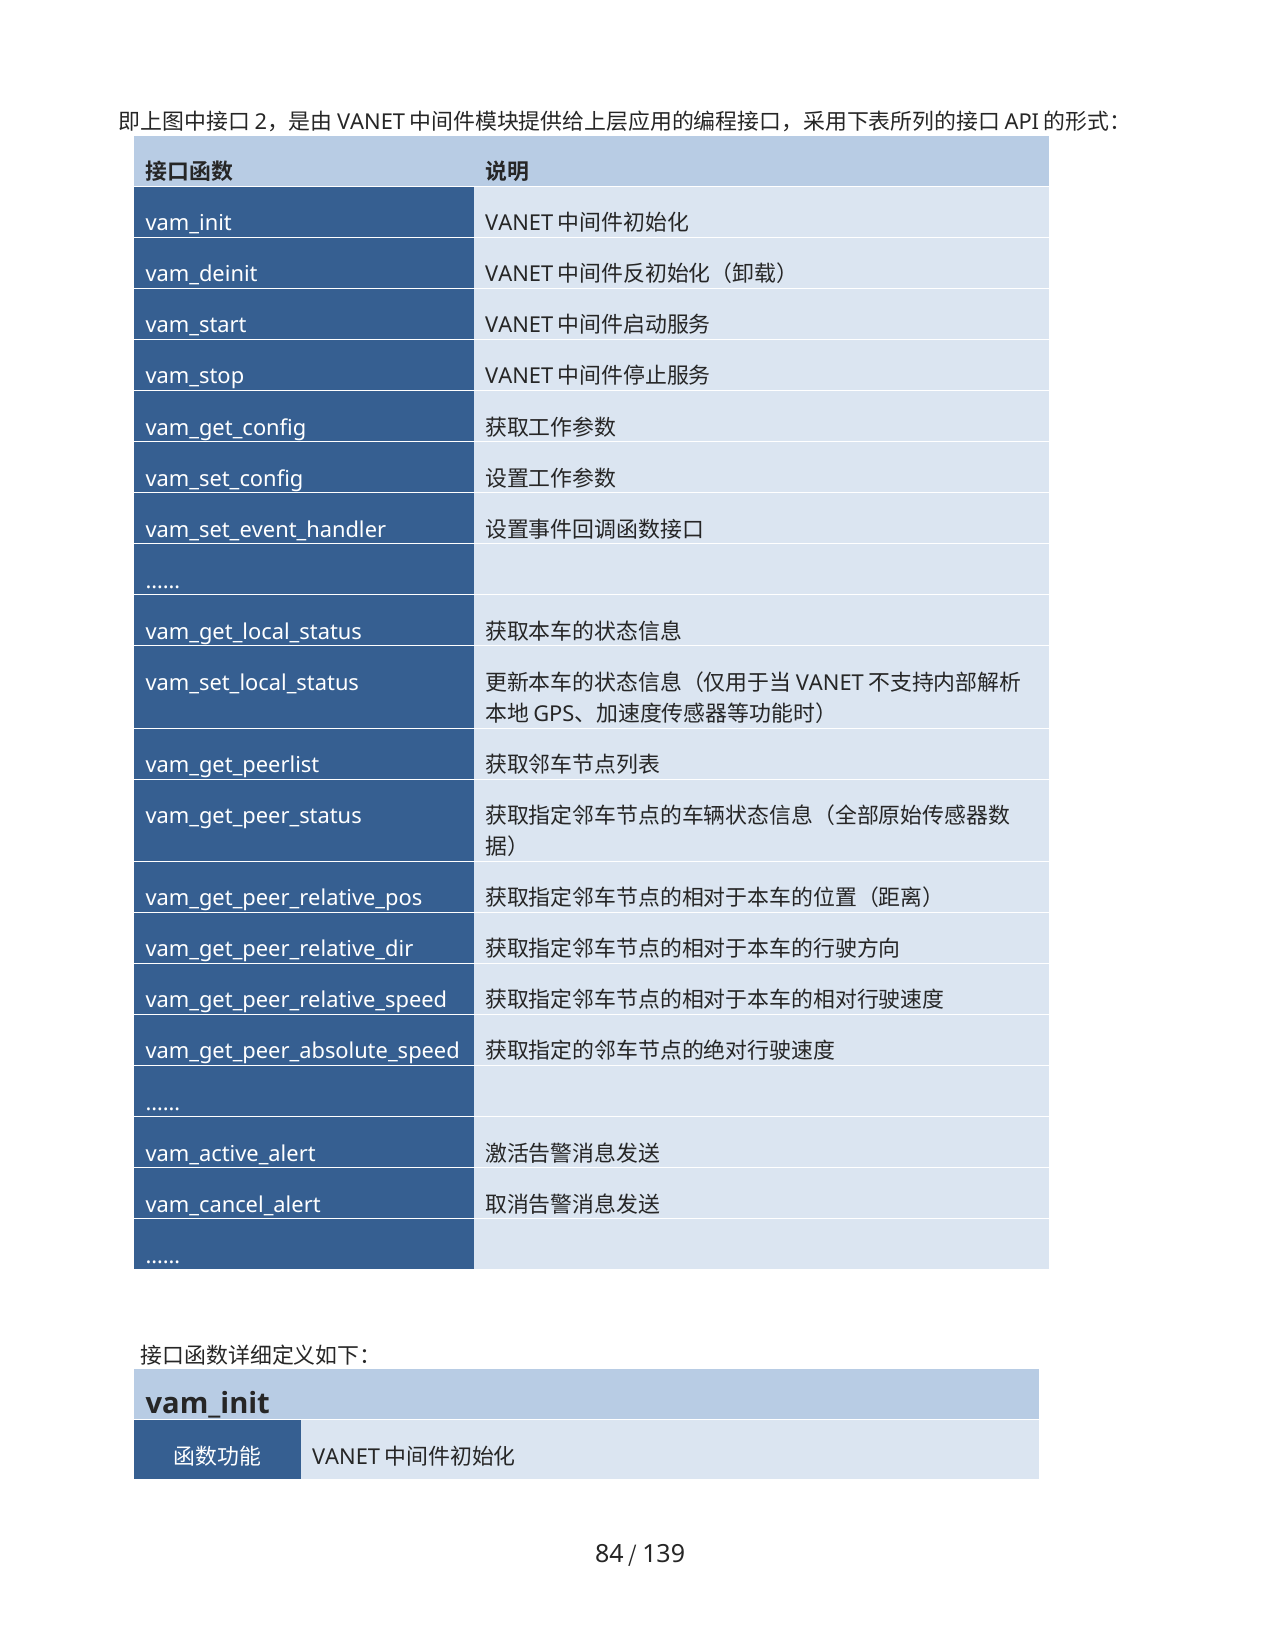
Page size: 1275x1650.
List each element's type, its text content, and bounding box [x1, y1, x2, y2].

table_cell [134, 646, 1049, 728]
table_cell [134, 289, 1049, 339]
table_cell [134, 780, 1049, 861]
text 即上图中接口2，是由VANET中间件模块提供给上层应用的编程接口，采用下表所列的接口API的形式： [75, 105, 1200, 136]
text 接口函数详细定义如下： [75, 1338, 1200, 1369]
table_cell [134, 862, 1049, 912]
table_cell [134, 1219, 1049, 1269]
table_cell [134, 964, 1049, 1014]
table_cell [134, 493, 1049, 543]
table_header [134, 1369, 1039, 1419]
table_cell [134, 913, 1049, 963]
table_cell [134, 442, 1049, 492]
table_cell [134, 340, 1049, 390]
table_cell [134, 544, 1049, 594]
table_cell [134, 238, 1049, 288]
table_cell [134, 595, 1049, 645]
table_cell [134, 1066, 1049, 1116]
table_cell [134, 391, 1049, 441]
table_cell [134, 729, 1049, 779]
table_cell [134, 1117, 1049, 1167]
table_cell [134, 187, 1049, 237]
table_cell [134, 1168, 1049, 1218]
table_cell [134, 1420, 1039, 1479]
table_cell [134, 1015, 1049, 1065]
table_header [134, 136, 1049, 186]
